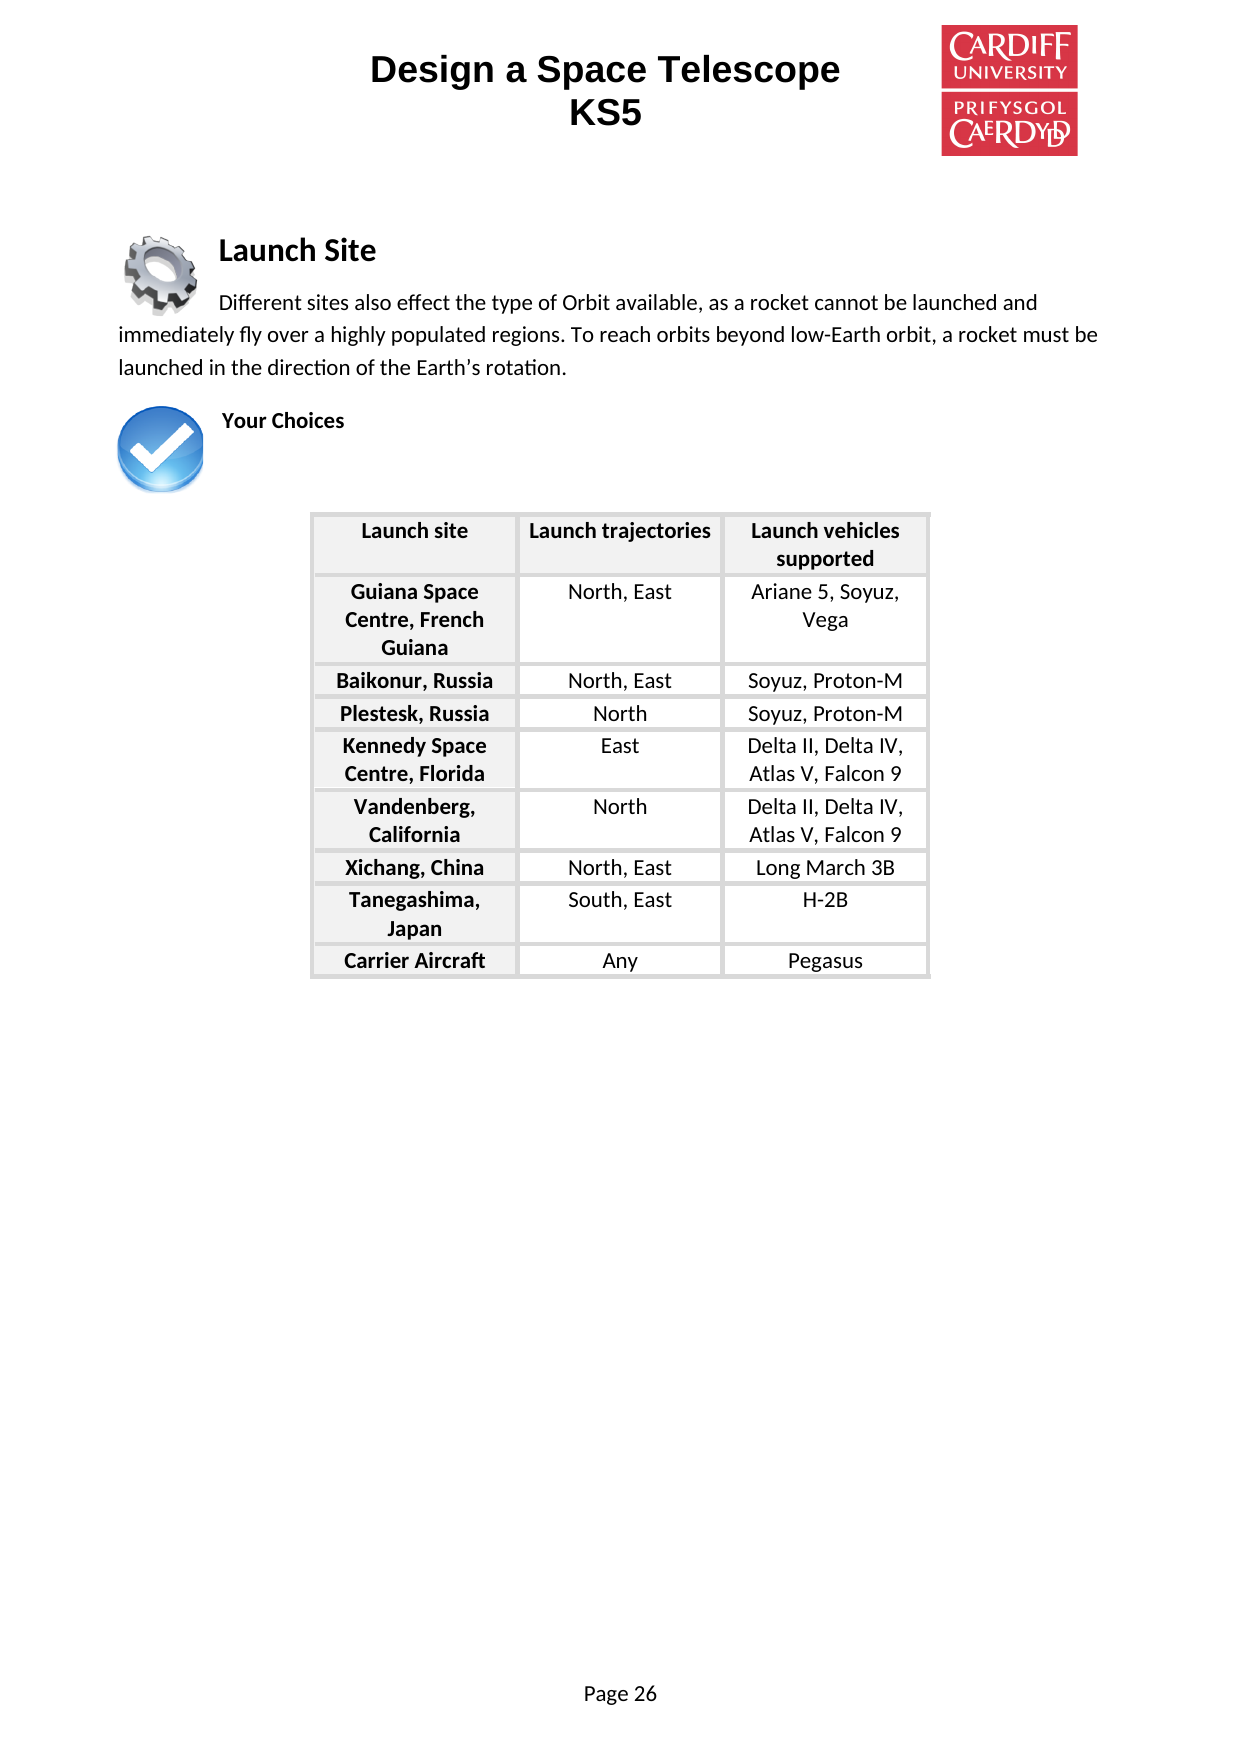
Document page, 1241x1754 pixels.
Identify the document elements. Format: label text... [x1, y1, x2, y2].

table_header Launch site [314, 517, 515, 573]
table_cell North, East [520, 666, 720, 694]
table_cell Delta II, Delta IV, Atlas V, Falcon 9 [725, 732, 926, 787]
table_cell North, East [520, 577, 720, 661]
table_cell Guiana Space Centre, French Guiana [314, 574, 515, 661]
table_cell East [520, 732, 720, 787]
subtitle Launch Site [118, 229, 1122, 270]
table_cell Kennedy Space Centre, Florida [314, 728, 515, 787]
table_cell Delta II, Delta IV, Atlas V, Falcon 9 [725, 792, 926, 848]
table_cell Xichang, China [314, 849, 515, 881]
table_cell South, East [520, 886, 720, 942]
table_header Launch trajectories [520, 517, 720, 573]
table_cell Tanegashima, Japan [314, 882, 515, 942]
table_header Launch vehicles supported [725, 517, 926, 573]
table_cell H-2B [725, 886, 926, 942]
subtitle Your Choices [180, 406, 1122, 434]
table_cell North, East [520, 853, 720, 881]
table_cell North [520, 699, 720, 727]
table_cell Any [520, 946, 720, 974]
table_cell Long March 3B [725, 853, 926, 881]
picture [941, 25, 1078, 156]
table_cell Ariane 5, Soyuz, Vega [725, 577, 926, 661]
table_cell Carrier Aircraft [314, 943, 515, 974]
table_cell Vandenberg, California [314, 789, 515, 848]
text Different sites also effect the type of Orbit available, as a rocket cannot be launched and immediately fly over a highly populated regions. To reach orbits beyond low-Earth orbit, a rocket must be launched in the direction of the Earth’s rotation. [118, 288, 1122, 381]
table_cell Plestesk, Russia [314, 695, 515, 727]
table_cell Pegasus [725, 946, 926, 974]
picture [115, 406, 204, 494]
table_cell Soyuz, Proton-M [725, 699, 926, 727]
table_cell Soyuz, Proton-M [725, 666, 926, 694]
table_cell North [520, 792, 720, 848]
picture [115, 232, 200, 317]
table_cell Baikonur, Russia [314, 663, 515, 694]
